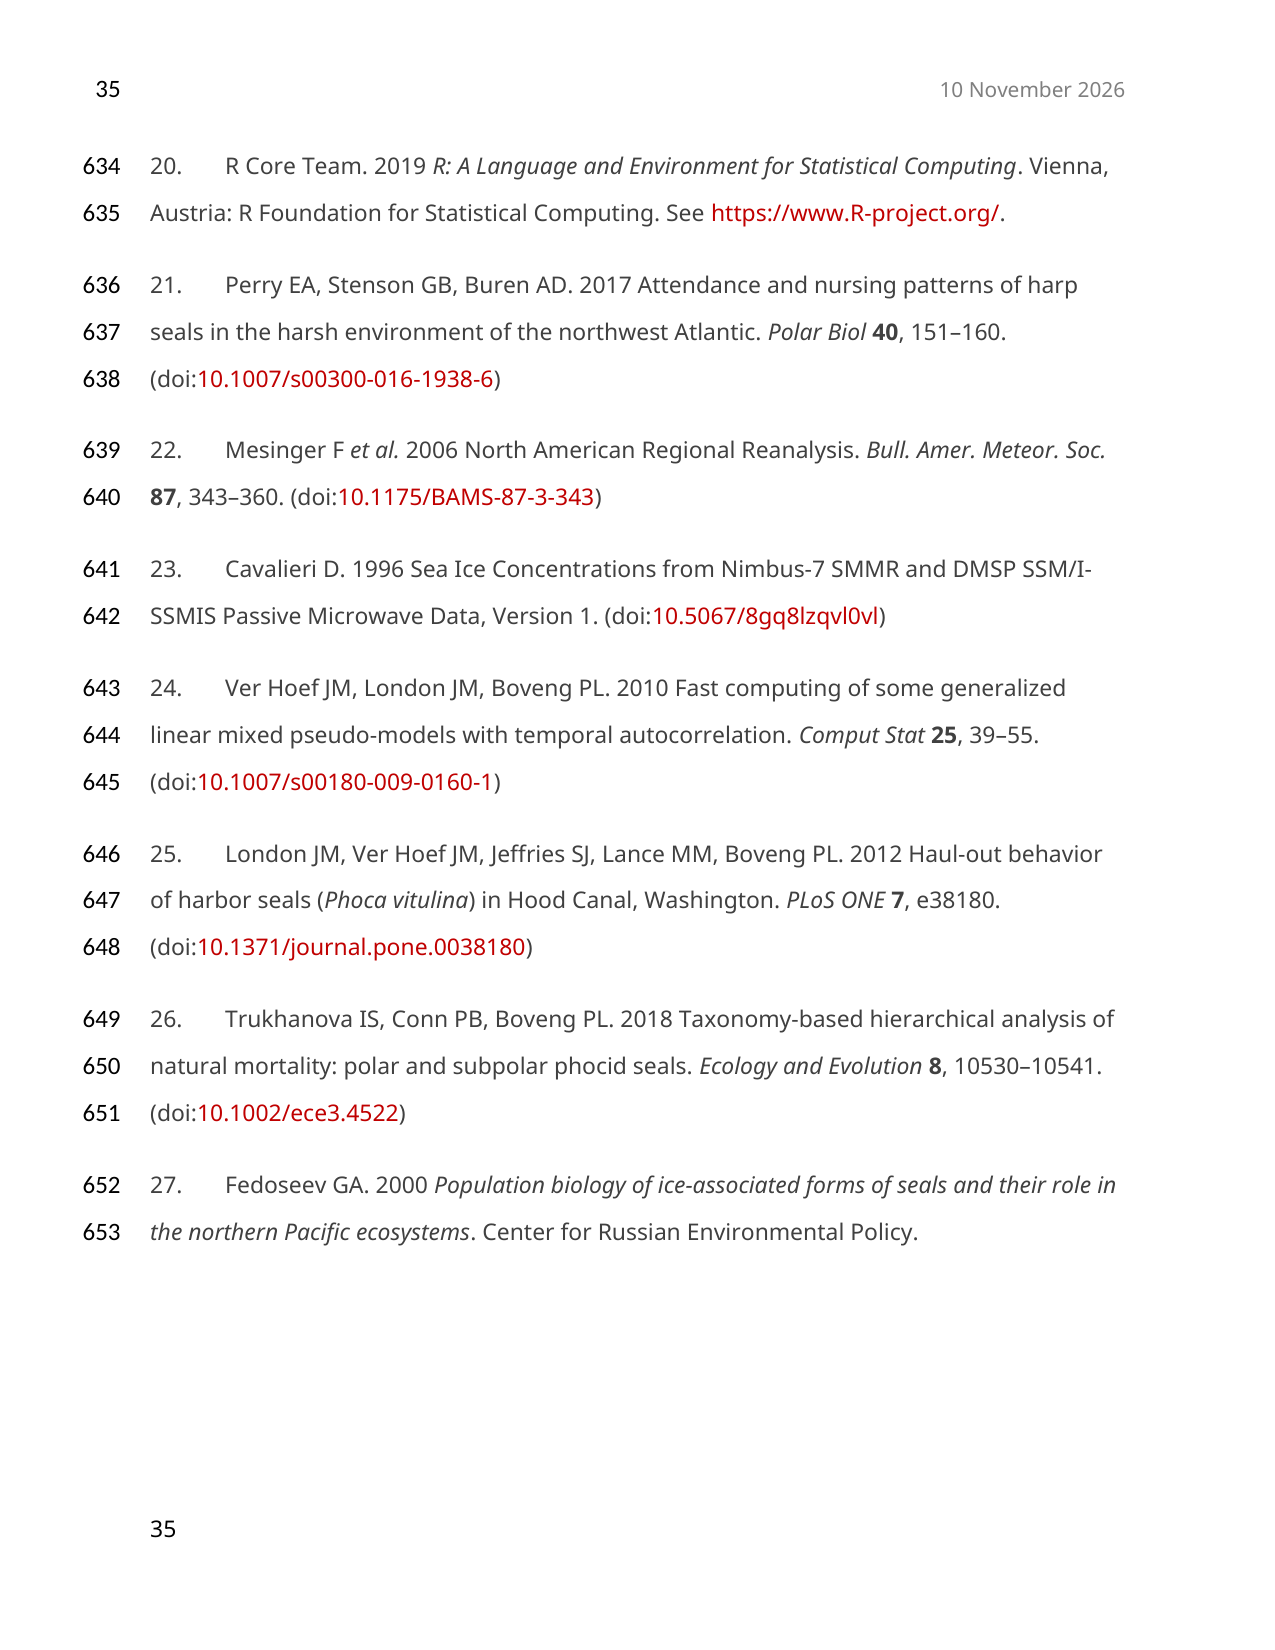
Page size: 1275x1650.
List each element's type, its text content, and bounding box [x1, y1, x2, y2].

text 22. Mesinger F et al. 2006 North American Regional Reanalysis. Bull. Amer. Meteor. Soc. 87, 343–360. (doi:10.1175/BAMS-87-3-343) [150, 434, 1125, 512]
text 23. Cavalieri D. 1996 Sea Ice Concentrations from Nimbus-7 SMMR and DMSP SSM/I-SSMIS Passive Microwave Data, Version 1. (doi:10.5067/8gq8lzqvl0vl) [150, 553, 1125, 631]
text 20. R Core Team. 2019 R: A Language and Environment for Statistical Computing. Vienna, Austria: R Foundation for Statistical Computing. See https://www.R-project.org/. [150, 150, 1125, 228]
text 24. Ver Hoef JM, London JM, Boveng PL. 2010 Fast computing of some generalized linear mixed pseudo-models with temporal autocorrelation. Comput Stat 25, 39–55. (doi:10.1007/s00180-009-0160-1) [150, 672, 1125, 797]
text 26. Trukhanova IS, Conn PB, Boveng PL. 2018 Taxonomy-based hierarchical analysis of natural mortality: polar and subpolar phocid seals. Ecology and Evolution 8, 10530–10541. (doi:10.1002/ece3.4522) [150, 1003, 1125, 1128]
text 25. London JM, Ver Hoef JM, Jeffries SJ, Lance MM, Boveng PL. 2012 Haul-out behavior of harbor seals (Phoca vitulina) in Hood Canal, Washington. PLoS ONE 7, e38180. (doi:10.1371/journal.pone.0038180) [150, 837, 1125, 962]
text 21. Perry EA, Stenson GB, Buren AD. 2017 Attendance and nursing patterns of harp seals in the harsh environment of the northwest Atlantic. Polar Biol 40, 151–160. (doi:10.1007/s00300-016-1938-6) [150, 269, 1125, 394]
text 27. Fedoseev GA. 2000 Population biology of ice-associated forms of seals and their role in the northern Pacific ecosystems. Center for Russian Environmental Policy. [150, 1169, 1125, 1247]
